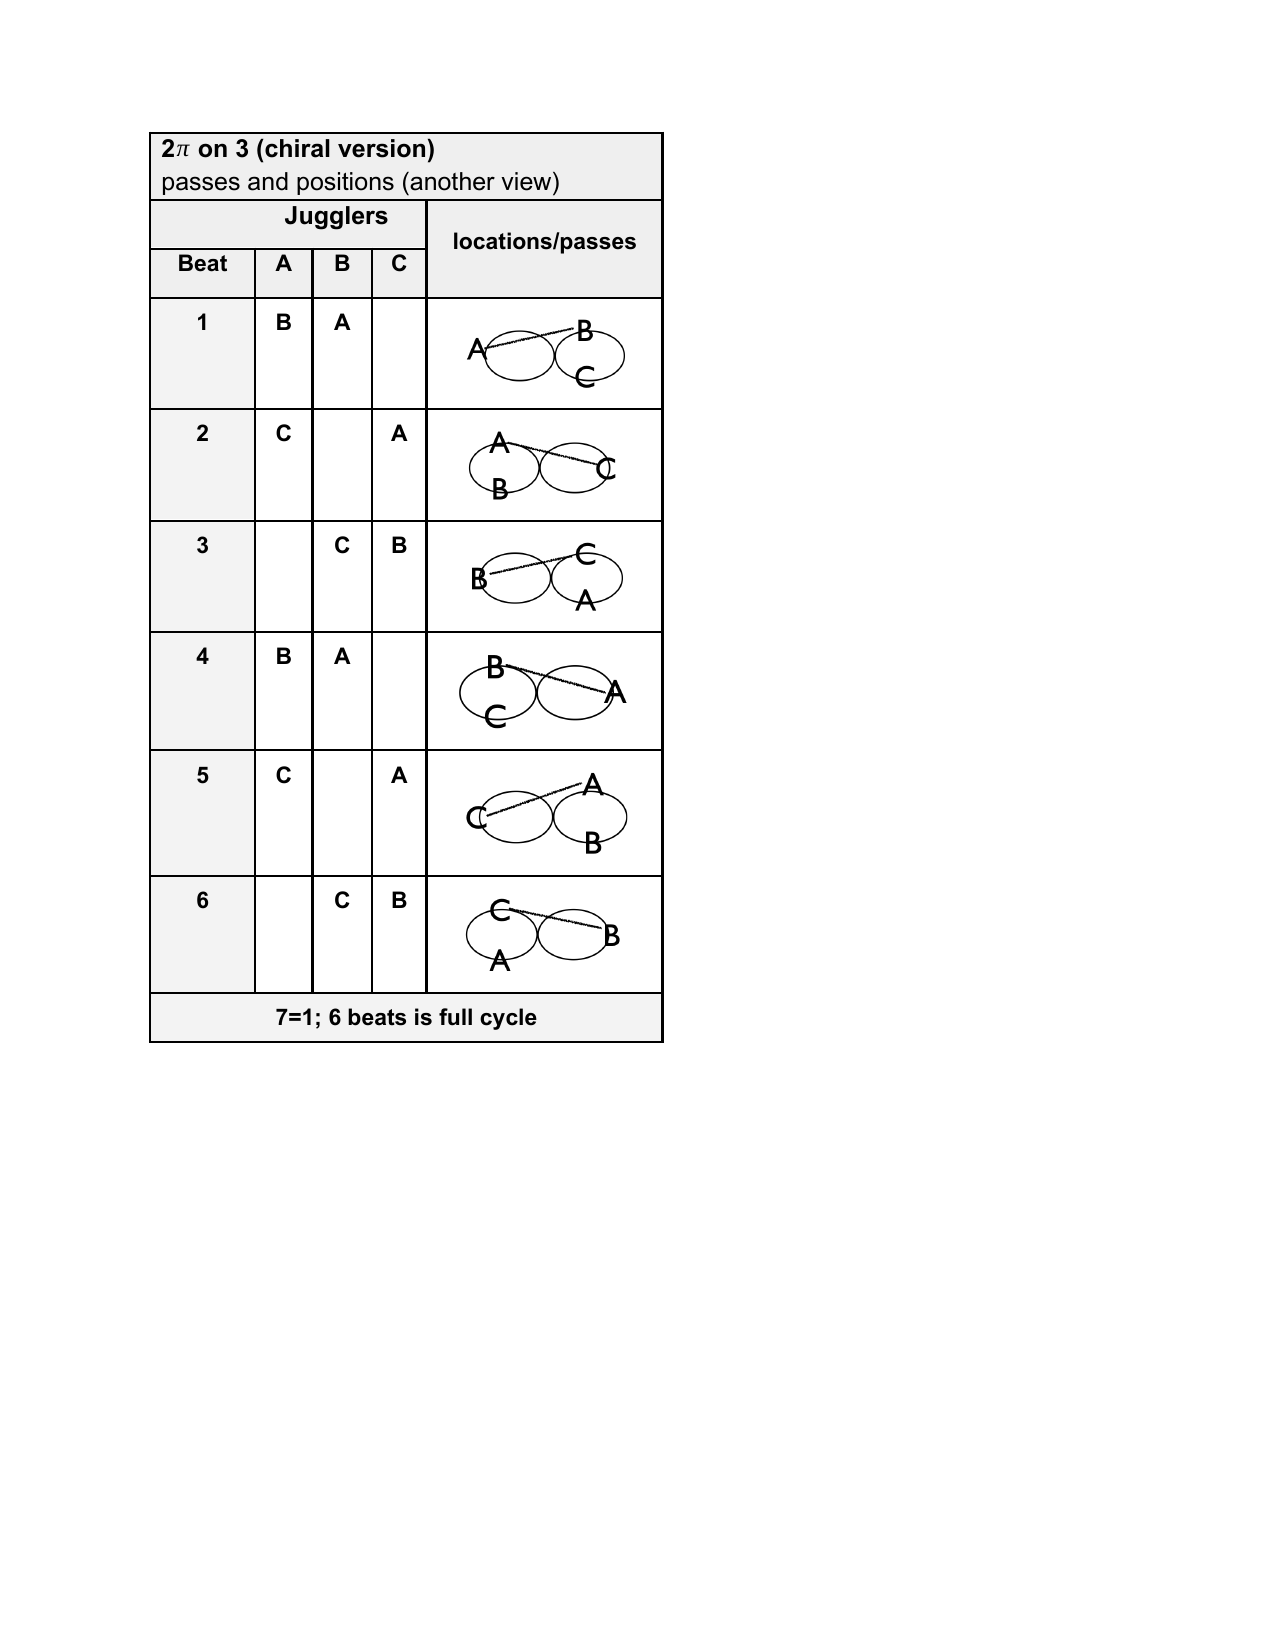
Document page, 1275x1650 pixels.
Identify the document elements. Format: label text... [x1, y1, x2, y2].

table_cell [256, 522, 311, 631]
table_cell C [314, 877, 371, 992]
table_cell B [256, 299, 311, 408]
table_cell [428, 299, 661, 408]
table_cell 6 [151, 877, 254, 992]
table_cell [314, 410, 371, 519]
table_cell A [256, 250, 311, 297]
picture [461, 761, 628, 865]
table_cell [428, 633, 661, 749]
table_cell 2 [151, 410, 254, 519]
table_cell Beat [151, 250, 254, 297]
table_cell C [373, 250, 425, 297]
table_cell [256, 877, 311, 992]
picture [465, 887, 624, 982]
table_cell A [314, 633, 371, 749]
table_cell B [256, 633, 311, 749]
table_cell 1 [151, 299, 254, 408]
table_cell [373, 299, 425, 408]
table_cell B [373, 522, 425, 631]
table_cell A [314, 299, 371, 408]
picture [463, 309, 626, 398]
table_cell A [373, 751, 425, 875]
table_cell [428, 522, 661, 631]
table_cell [428, 751, 661, 875]
table_cell [428, 877, 661, 992]
table_cell C [256, 410, 311, 519]
table_cell Jugglers [151, 201, 425, 247]
table_cell 5 [151, 751, 254, 875]
table_cell B [373, 877, 425, 992]
table_cell A [373, 410, 425, 519]
table_cell [373, 633, 425, 749]
picture [466, 532, 623, 621]
table_cell 7=1; 6 beats is full cycle [151, 994, 661, 1041]
table_cell locations/passes [428, 201, 661, 297]
table_cell 3 [151, 522, 254, 631]
table_cell C [314, 522, 371, 631]
table_cell 4 [151, 633, 254, 749]
table_cell C [256, 751, 311, 875]
table_header 2 on 3 (chiral version) passes and positions (another view) [151, 134, 661, 199]
picture [468, 420, 621, 510]
table_cell [428, 410, 661, 519]
table_cell B [314, 250, 371, 297]
table_cell [314, 751, 371, 875]
picture [458, 643, 631, 739]
